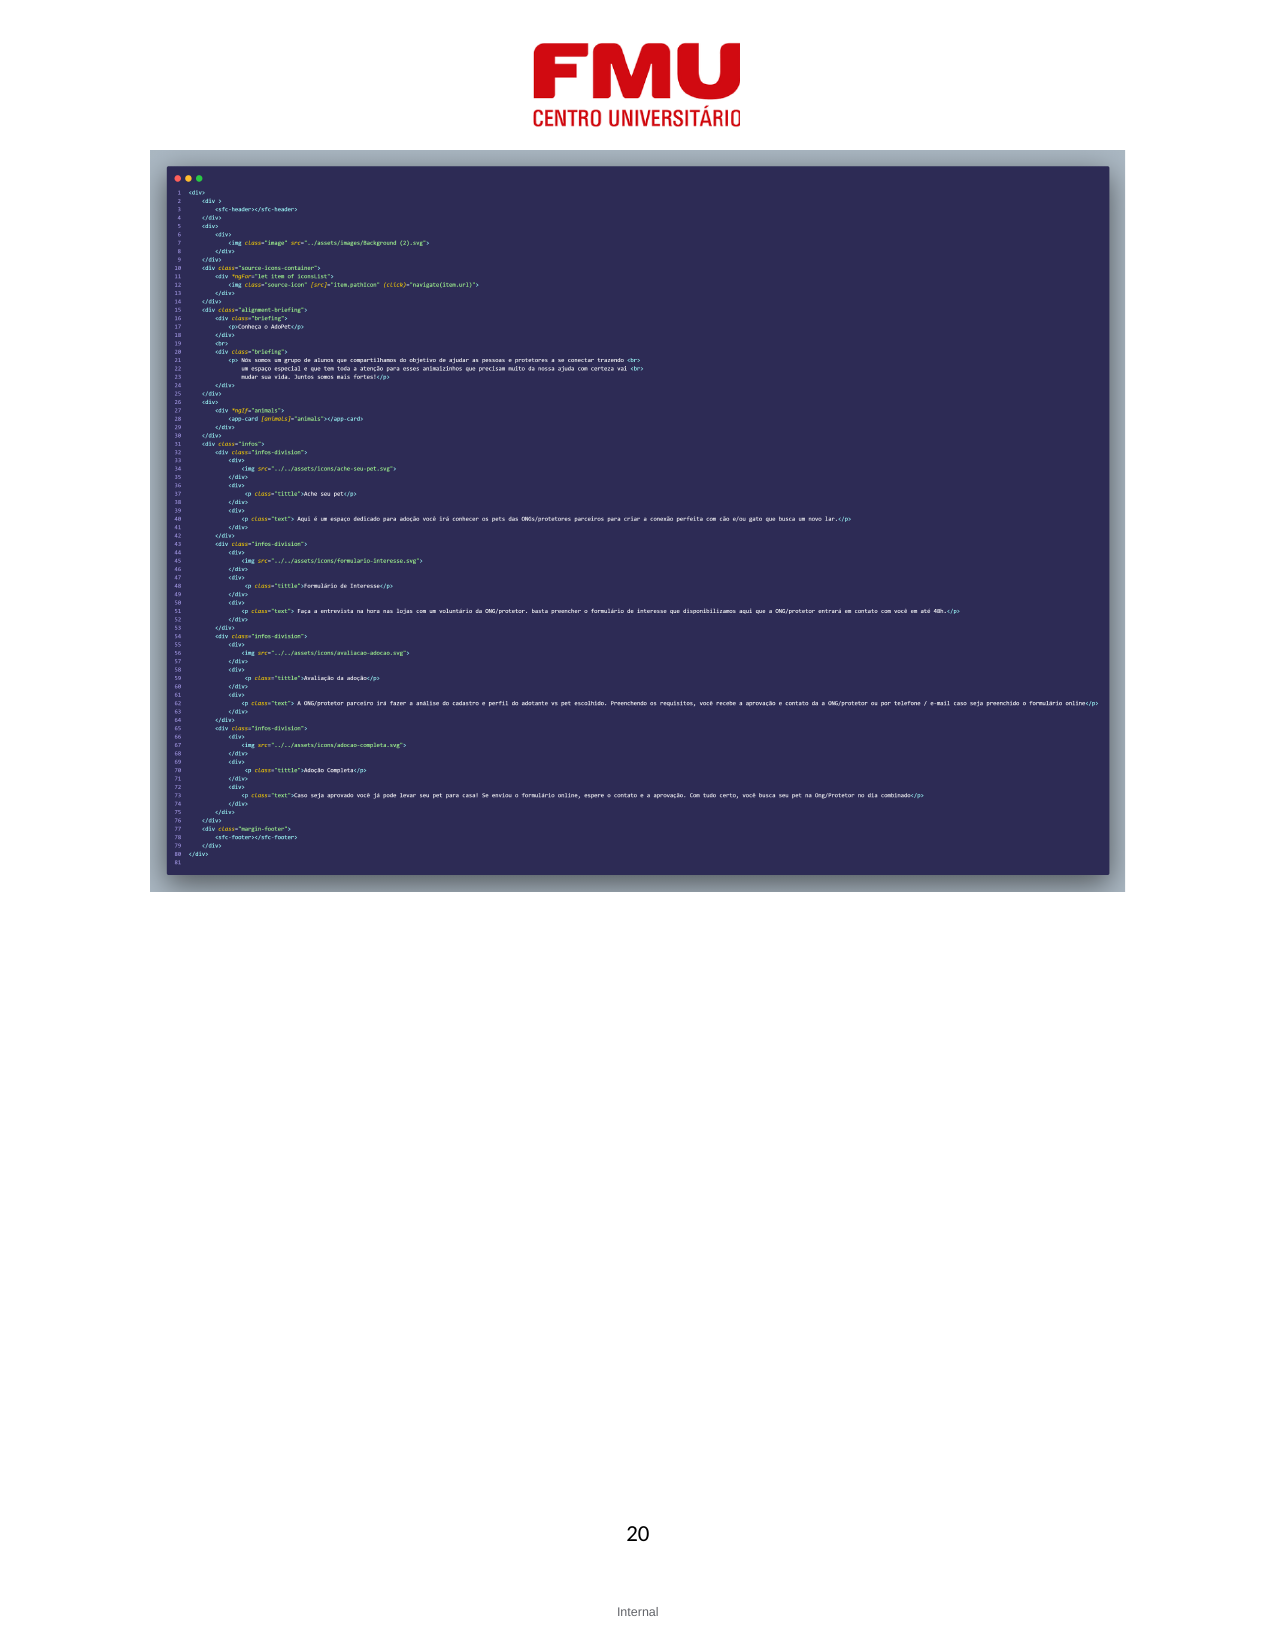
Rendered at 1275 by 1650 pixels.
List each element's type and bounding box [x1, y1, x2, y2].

picture [150, 150, 1125, 892]
picture [530, 34, 740, 131]
